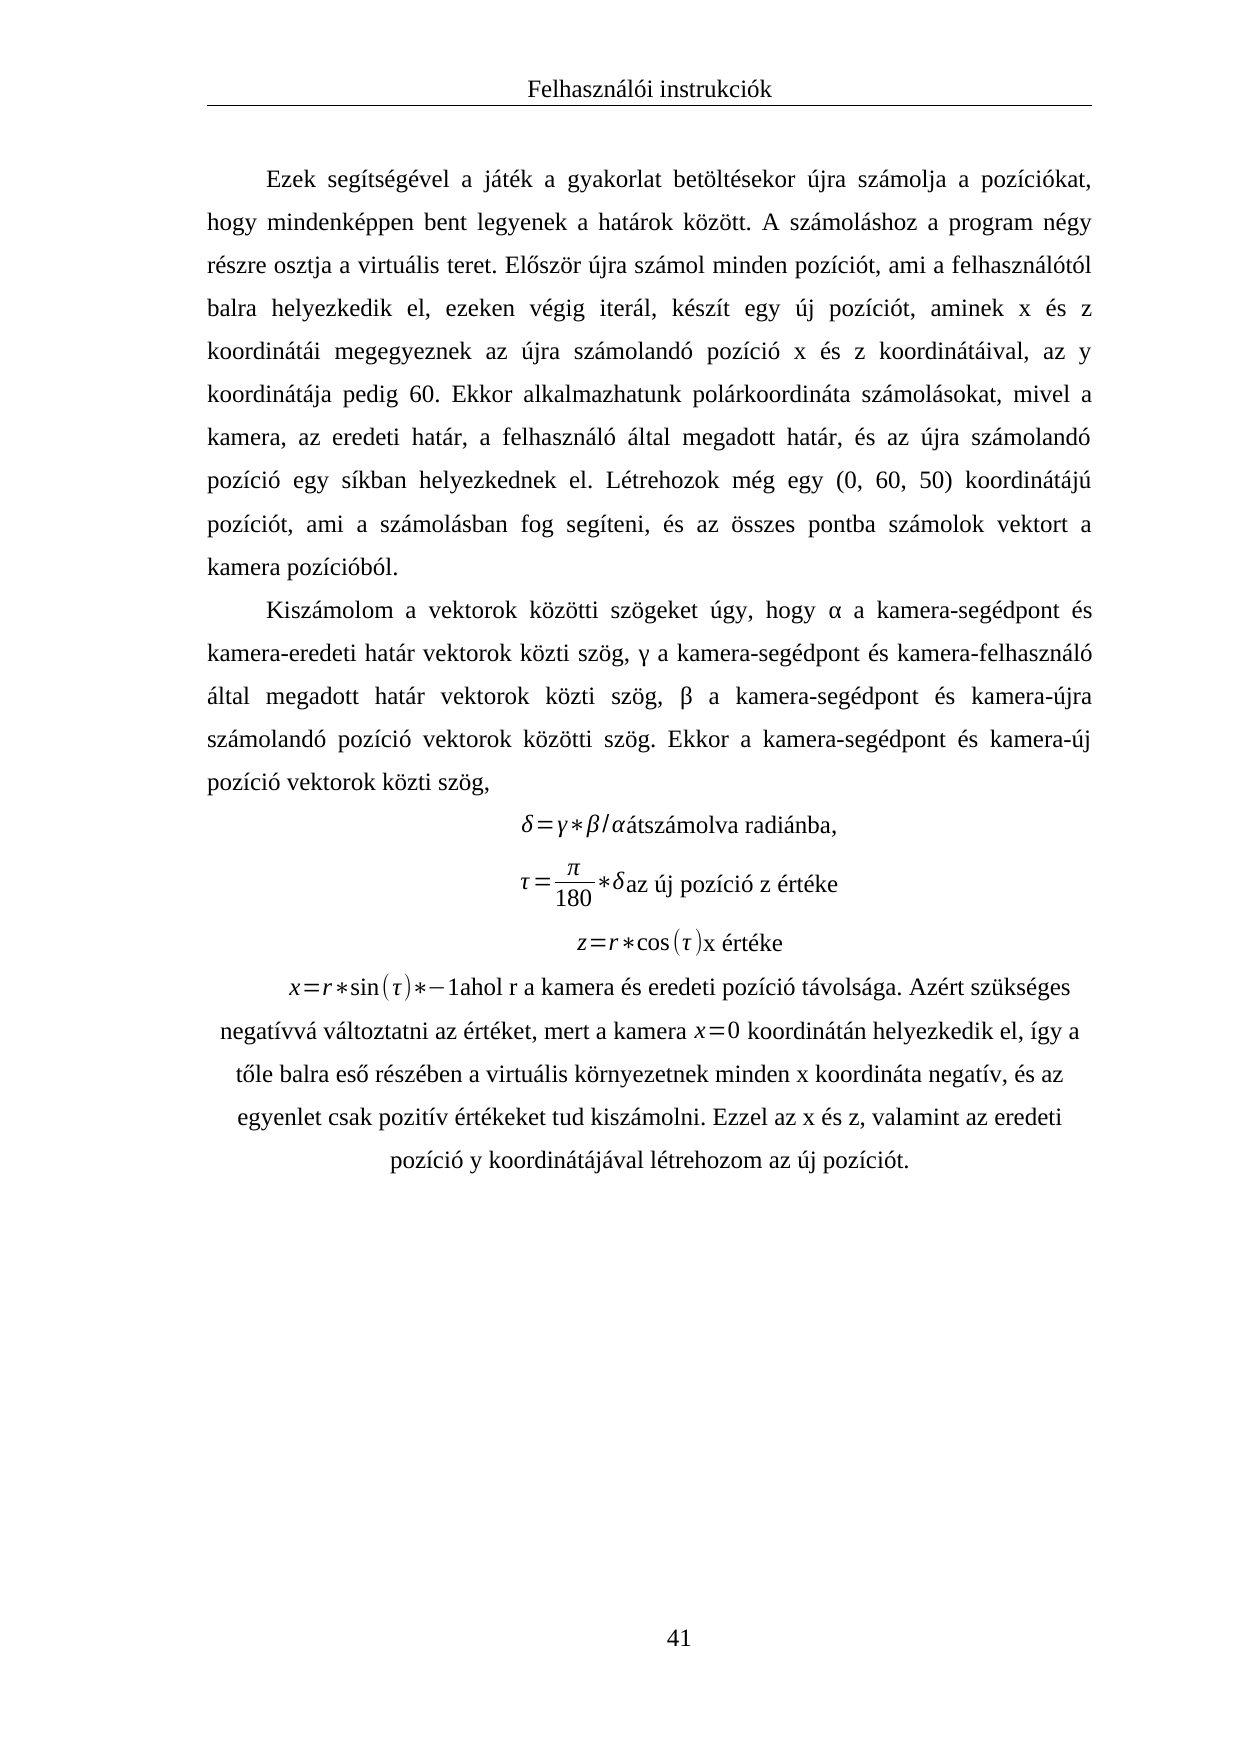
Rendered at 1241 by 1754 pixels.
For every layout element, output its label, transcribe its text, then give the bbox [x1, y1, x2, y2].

text ahol r a kamera és eredeti pozíció távolsága. Azért szükséges negatívvá változtatni az értéket, mert a kamera koordinátán helyezkedik el, így a tőle balra eső részében a virtuális környezetnek minden x koordináta negatív, és az egyenlet csak pozitív értékeket tud kiszámolni. Ezzel az x és z, valamint az eredeti pozíció y koordinátájával létrehozom az új pozíciót. [207, 971, 1092, 1174]
text x értéke [207, 927, 1092, 957]
text Kiszámolom a vektorok közötti szögeket úgy, hogy α a kamera-segédpont és kamera-eredeti határ vektorok közti szög, γ a kamera-segédpont és kamera-felhasználó által megadott határ vektorok közti szög, β a kamera-segédpont és kamera-újra számolandó pozíció vektorok közötti szög. Ekkor a kamera-segédpont és kamera-új pozíció vektorok közti szög, [207, 595, 1092, 796]
text átszámolva radiánba, [207, 811, 1092, 839]
text Ezek segítségével a játék a gyakorlat betöltésekor újra számolja a pozíciókat, hogy mindenképpen bent legyenek a határok között. A számoláshoz a program négy részre osztja a virtuális teret. Először újra számol minden pozíciót, ami a felhasználótól balra helyezkedik el, ezeken végig iterál, készít egy új pozíciót, aminek x és z koordinátái megegyeznek az újra számolandó pozíció x és z koordinátáival, az y koordinátája pedig 60. Ekkor alkalmazhatunk polárkoordináta számolásokat, mivel a kamera, az eredeti határ, a felhasználó által megadott határ, és az újra számolandó pozíció egy síkban helyezkednek el. Létrehozok még egy (0, 60, 50) koordinátájú pozíciót, ami a számolásban fog segíteni, és az összes pontba számolok vektort a kamera pozícióból. [207, 164, 1092, 581]
text az új pozíció z értéke [207, 854, 1092, 913]
